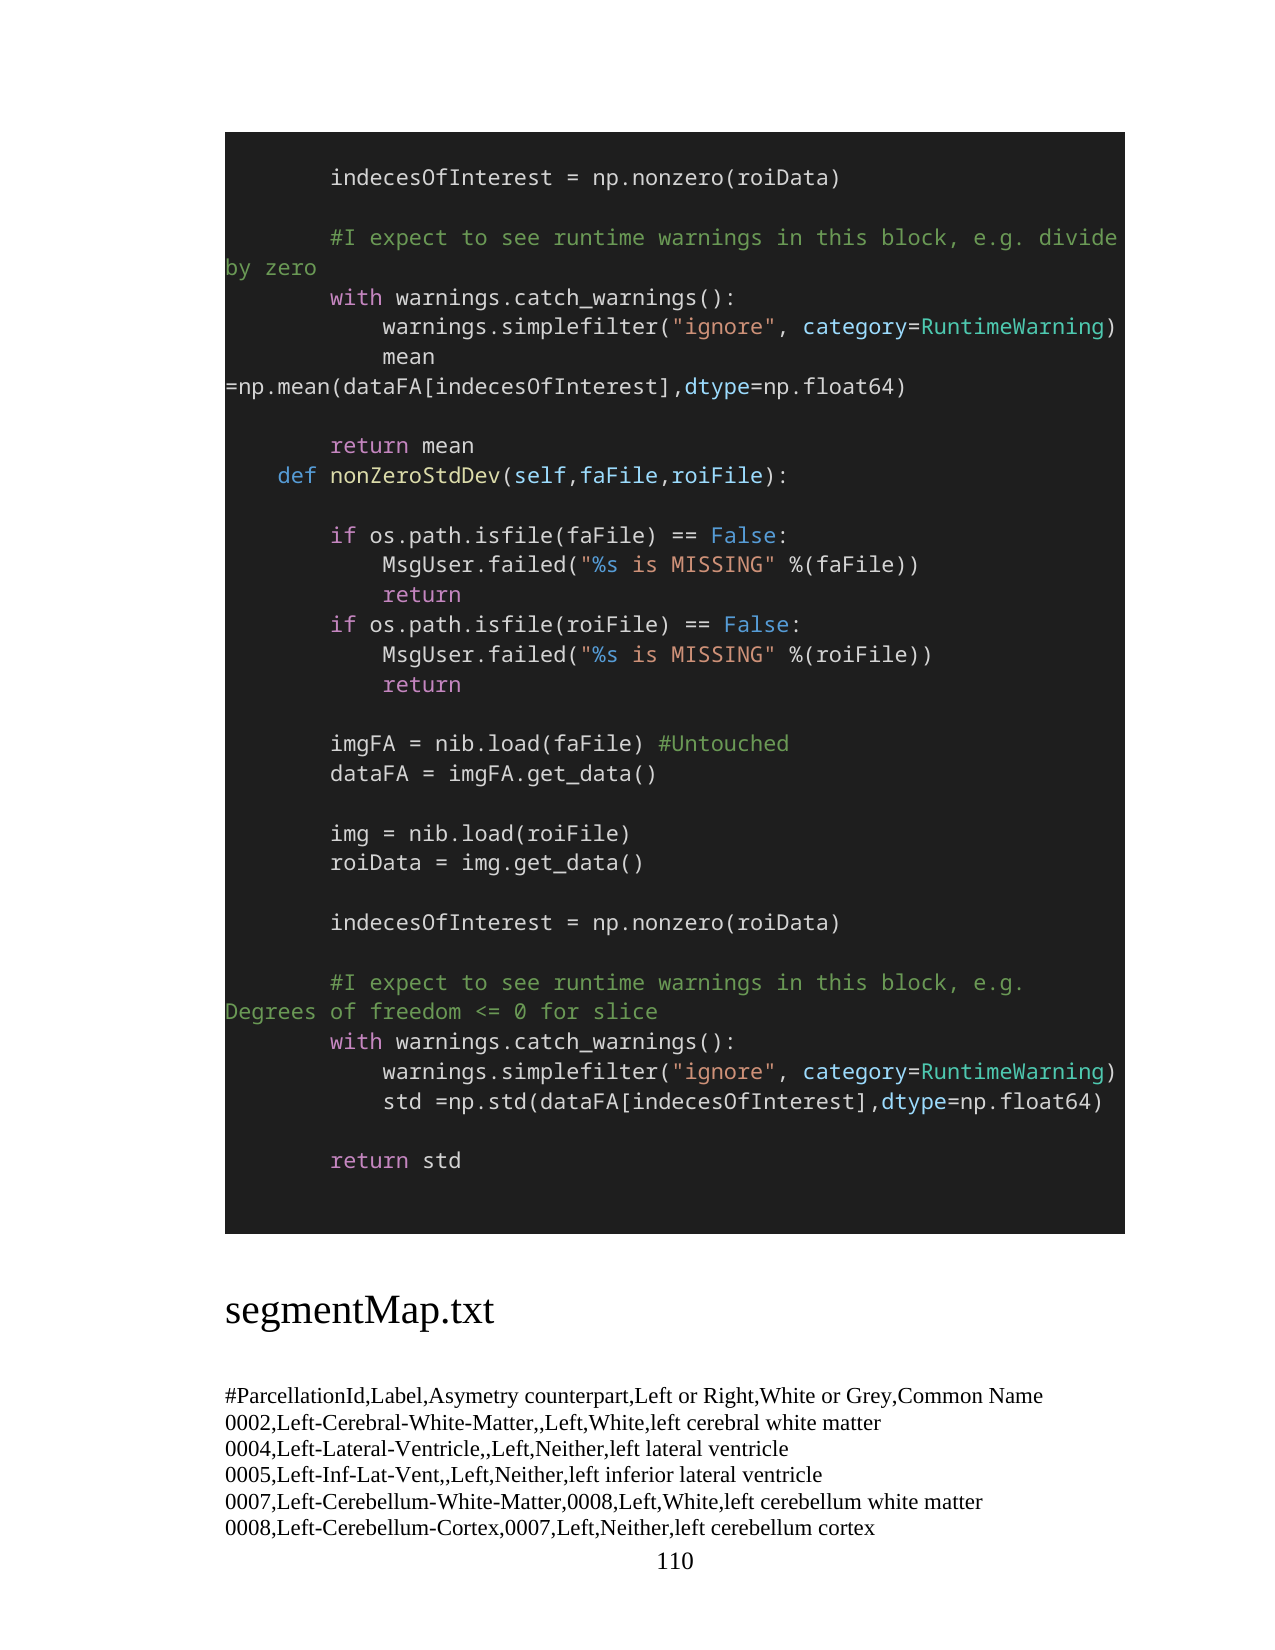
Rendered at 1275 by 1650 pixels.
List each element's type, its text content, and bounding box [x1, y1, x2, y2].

text 0002,Left-Cerebral-White-Matter,,Left,White,left cerebral white matter [225, 1409, 1125, 1435]
text warnings.simplefilter("ignore", category=RuntimeWarning) [225, 311, 1125, 341]
text MsgUser.failed("%s is MISSING" %(roiFile)) [225, 639, 1125, 669]
text warnings.simplefilter("ignore", category=RuntimeWarning) [225, 1056, 1125, 1086]
text 0005,Left-Inf-Lat-Vent,,Left,Neither,left inferior lateral ventricle [225, 1462, 1125, 1488]
text return mean [225, 430, 1125, 460]
text if os.path.isfile(faFile) == False: [225, 520, 1125, 549]
subtitle segmentMap.txt [225, 1284, 1125, 1332]
text mean =np.mean(dataFA[indecesOfInterest],dtype=np.float64) [225, 341, 1125, 401]
text 0007,Left-Cerebellum-White-Matter,0008,Left,White,left cerebellum white matter [225, 1488, 1125, 1514]
text with warnings.catch_warnings(): [225, 1026, 1125, 1056]
text #I expect to see runtime warnings in this block, e.g. divide by zero [225, 222, 1125, 281]
text return [225, 669, 1125, 698]
text 0004,Left-Lateral-Ventricle,,Left,Neither,left lateral ventricle [225, 1435, 1125, 1462]
text if os.path.isfile(roiFile) == False: [225, 609, 1125, 639]
text dataFA = imgFA.get_data() [225, 758, 1125, 788]
text def nonZeroStdDev(self,faFile,roiFile): [225, 460, 1125, 490]
text return [225, 579, 1125, 609]
text std =np.std(dataFA[indecesOfInterest],dtype=np.float64) [225, 1086, 1125, 1116]
text indecesOfInterest = np.nonzero(roiData) [225, 907, 1125, 937]
text with warnings.catch_warnings(): [225, 281, 1125, 311]
text imgFA = nib.load(faFile) #Untouched [225, 728, 1125, 758]
text return std [225, 1145, 1125, 1175]
text MsgUser.failed("%s is MISSING" %(faFile)) [225, 549, 1125, 579]
text img = nib.load(roiFile) [225, 818, 1125, 847]
text roiData = img.get_data() [225, 847, 1125, 877]
text 0008,Left-Cerebellum-Cortex,0007,Left,Neither,left cerebellum cortex [225, 1514, 1125, 1541]
text #I expect to see runtime warnings in this block, e.g. Degrees of freedom <= 0 for slice [225, 967, 1125, 1026]
text indecesOfInterest = np.nonzero(roiData) [225, 162, 1125, 192]
text #ParcellationId,Label,Asymetry counterpart,Left or Right,White or Grey,Common Name [225, 1382, 1125, 1409]
